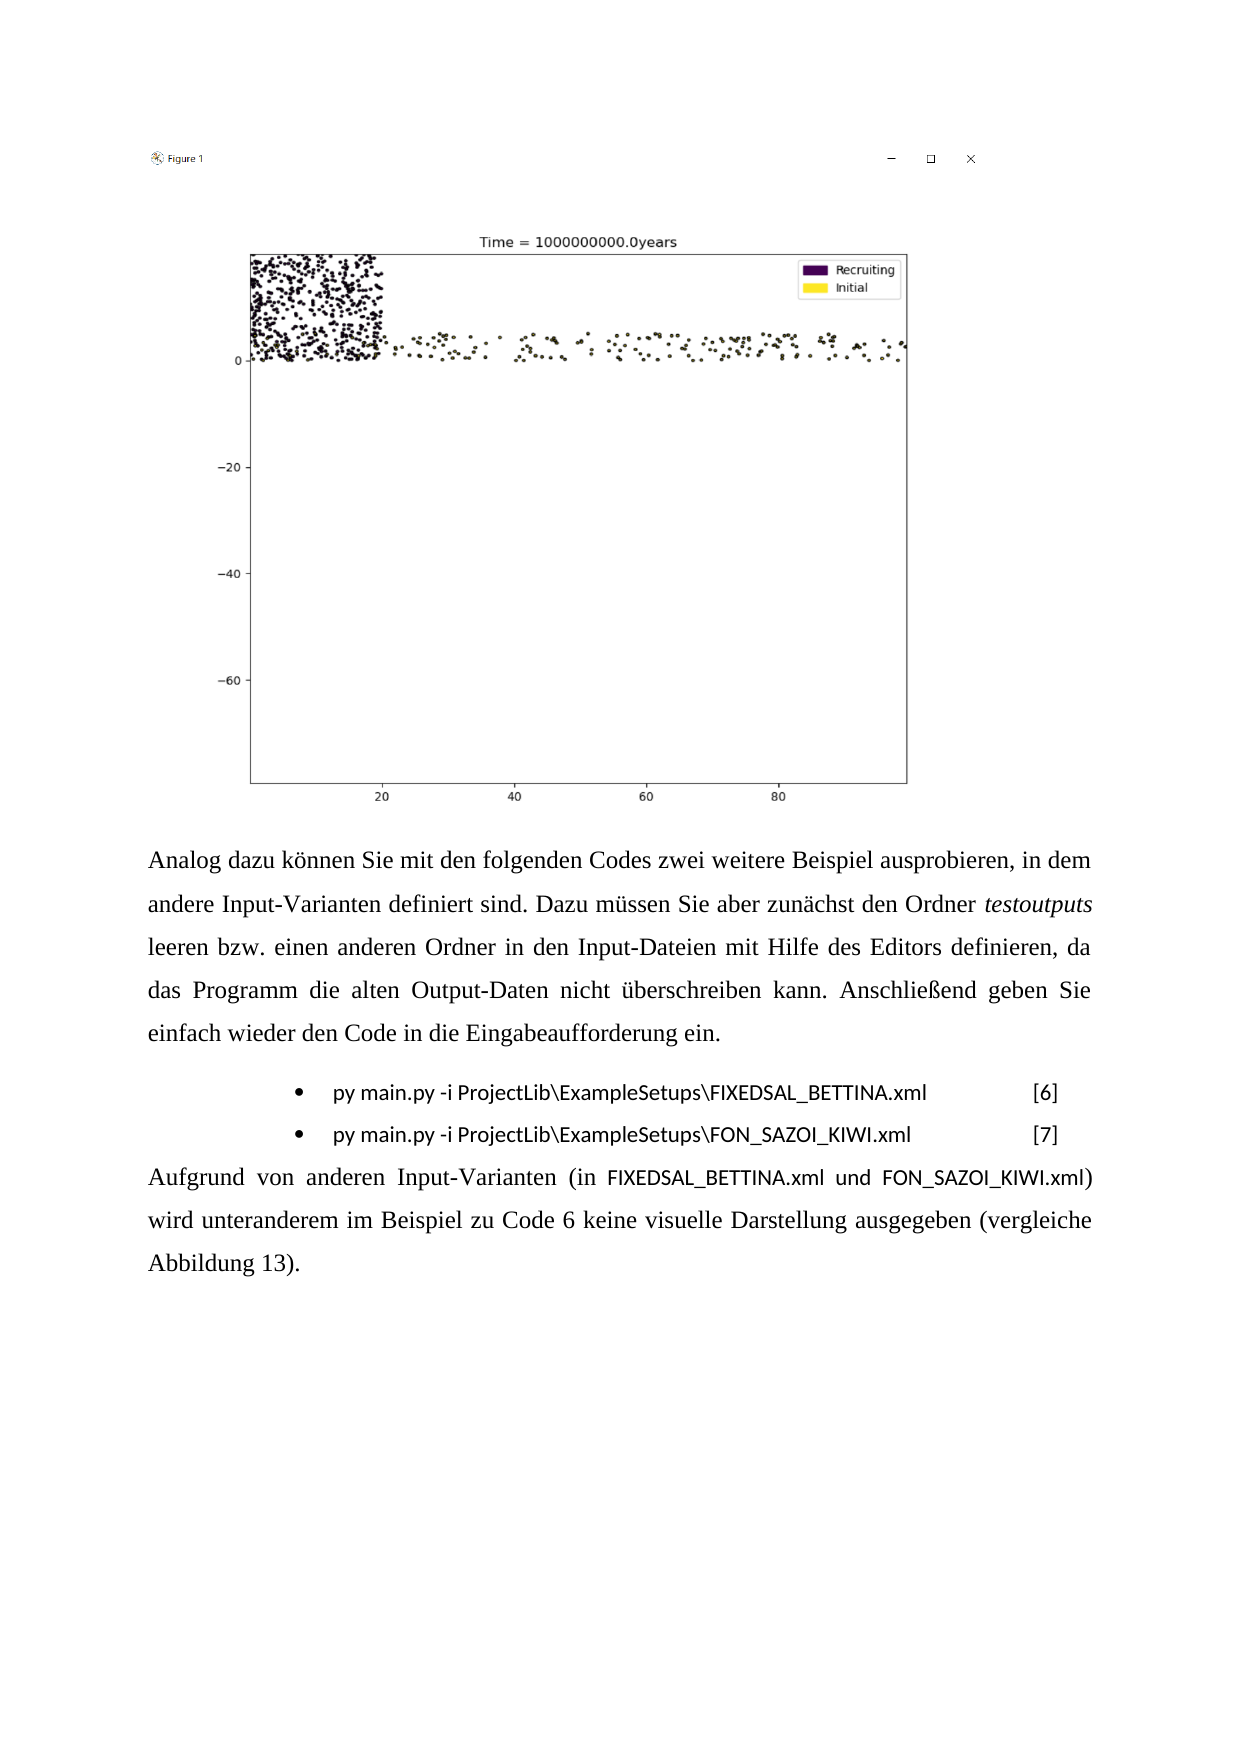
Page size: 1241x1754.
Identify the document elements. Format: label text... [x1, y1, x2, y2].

list py main.py -i ProjectLib\ExampleSetups\FON_SAZOI_KIWI.xml [7] [295, 1120, 1093, 1148]
list py main.py -i ProjectLib\ExampleSetups\FIXEDSAL_BETTINA.xml [6] [295, 1078, 1093, 1106]
picture [147, 147, 984, 815]
text Analog dazu können Sie mit den folgenden Codes zwei weitere Beispiel ausprobieren, in dem andere Input-Varianten definiert sind. Dazu müssen Sie aber zunächst den Ordner testoutputs leeren bzw. einen anderen Ordner in den Input-Dateien mit Hilfe des Editors definieren, da das Programm die alten Output-Daten nicht überschreiben kann. Anschließend geben Sie einfach wieder den Code in die Eingabeaufforderung ein. [148, 846, 1093, 1047]
list Aufgrund von anderen Input-Varianten (in FIXEDSAL_BETTINA.xml und FON_SAZOI_KIWI.xml) wird unteranderem im Beispiel zu Code 6 keine visuelle Darstellung ausgegeben (vergleiche Abbildung 13). [148, 1162, 1093, 1277]
